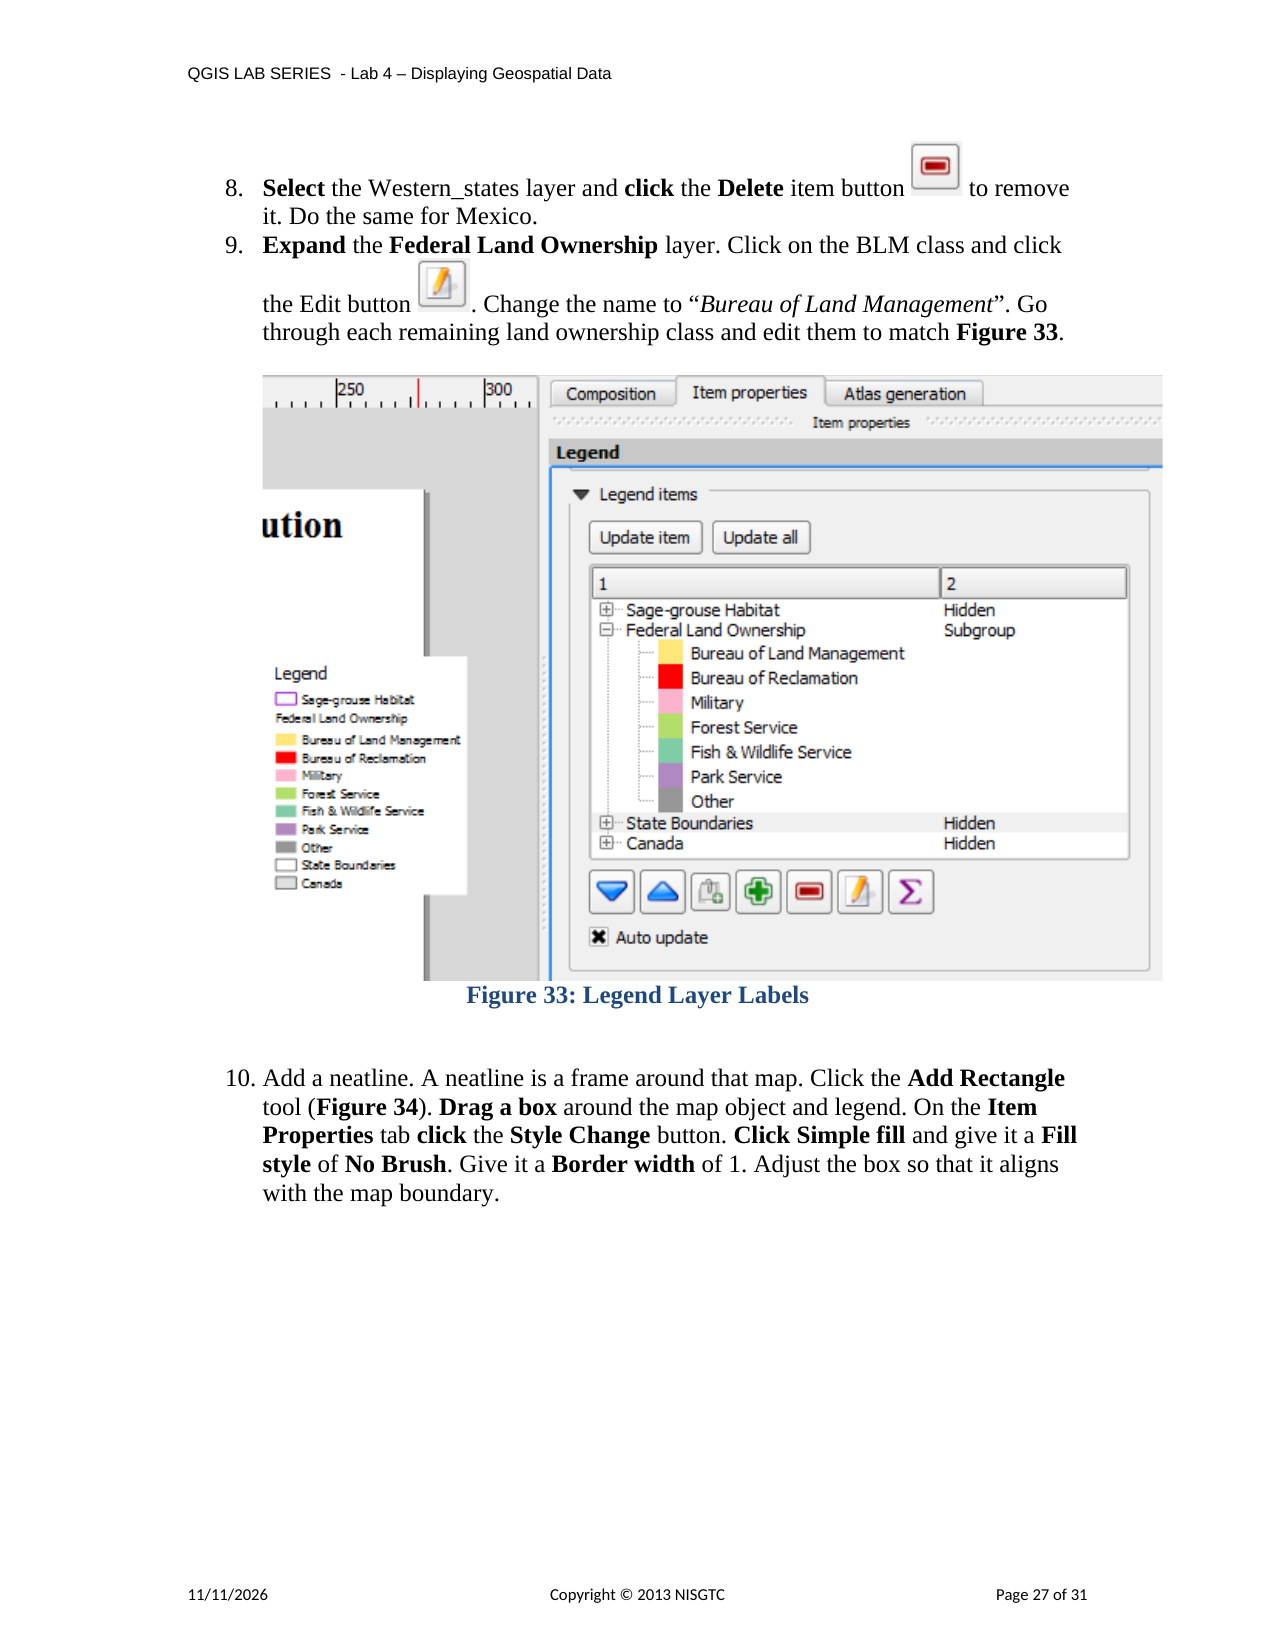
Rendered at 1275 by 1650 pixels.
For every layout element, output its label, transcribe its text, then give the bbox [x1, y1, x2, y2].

picture [911, 141, 963, 196]
text Figure 33: Legend Layer Labels [187, 981, 1087, 1009]
list Expand the Federal Land Ownership layer. Click on the BLM class and click the Edit button . Change the name to “Bureau of Land Management”. Go through each remaining land ownership class and edit them to match Figure 33. [225, 230, 1087, 346]
list Select the Western_states layer and click the Delete item button to remove it. Do the same for Mexico. [225, 141, 1087, 230]
picture [262, 375, 1163, 981]
picture [417, 258, 471, 312]
list Add a neatline. A neatline is a frame around that map. Click the Add Rectangle tool (Figure 34). Drag a box around the map object and legend. On the Item Properties tab click the Style Change button. Click Simple fill and give it a Fill style of No Brush. Give it a Border width of 1. Adjust the box so that it aligns with the map boundary. [225, 1063, 1087, 1207]
